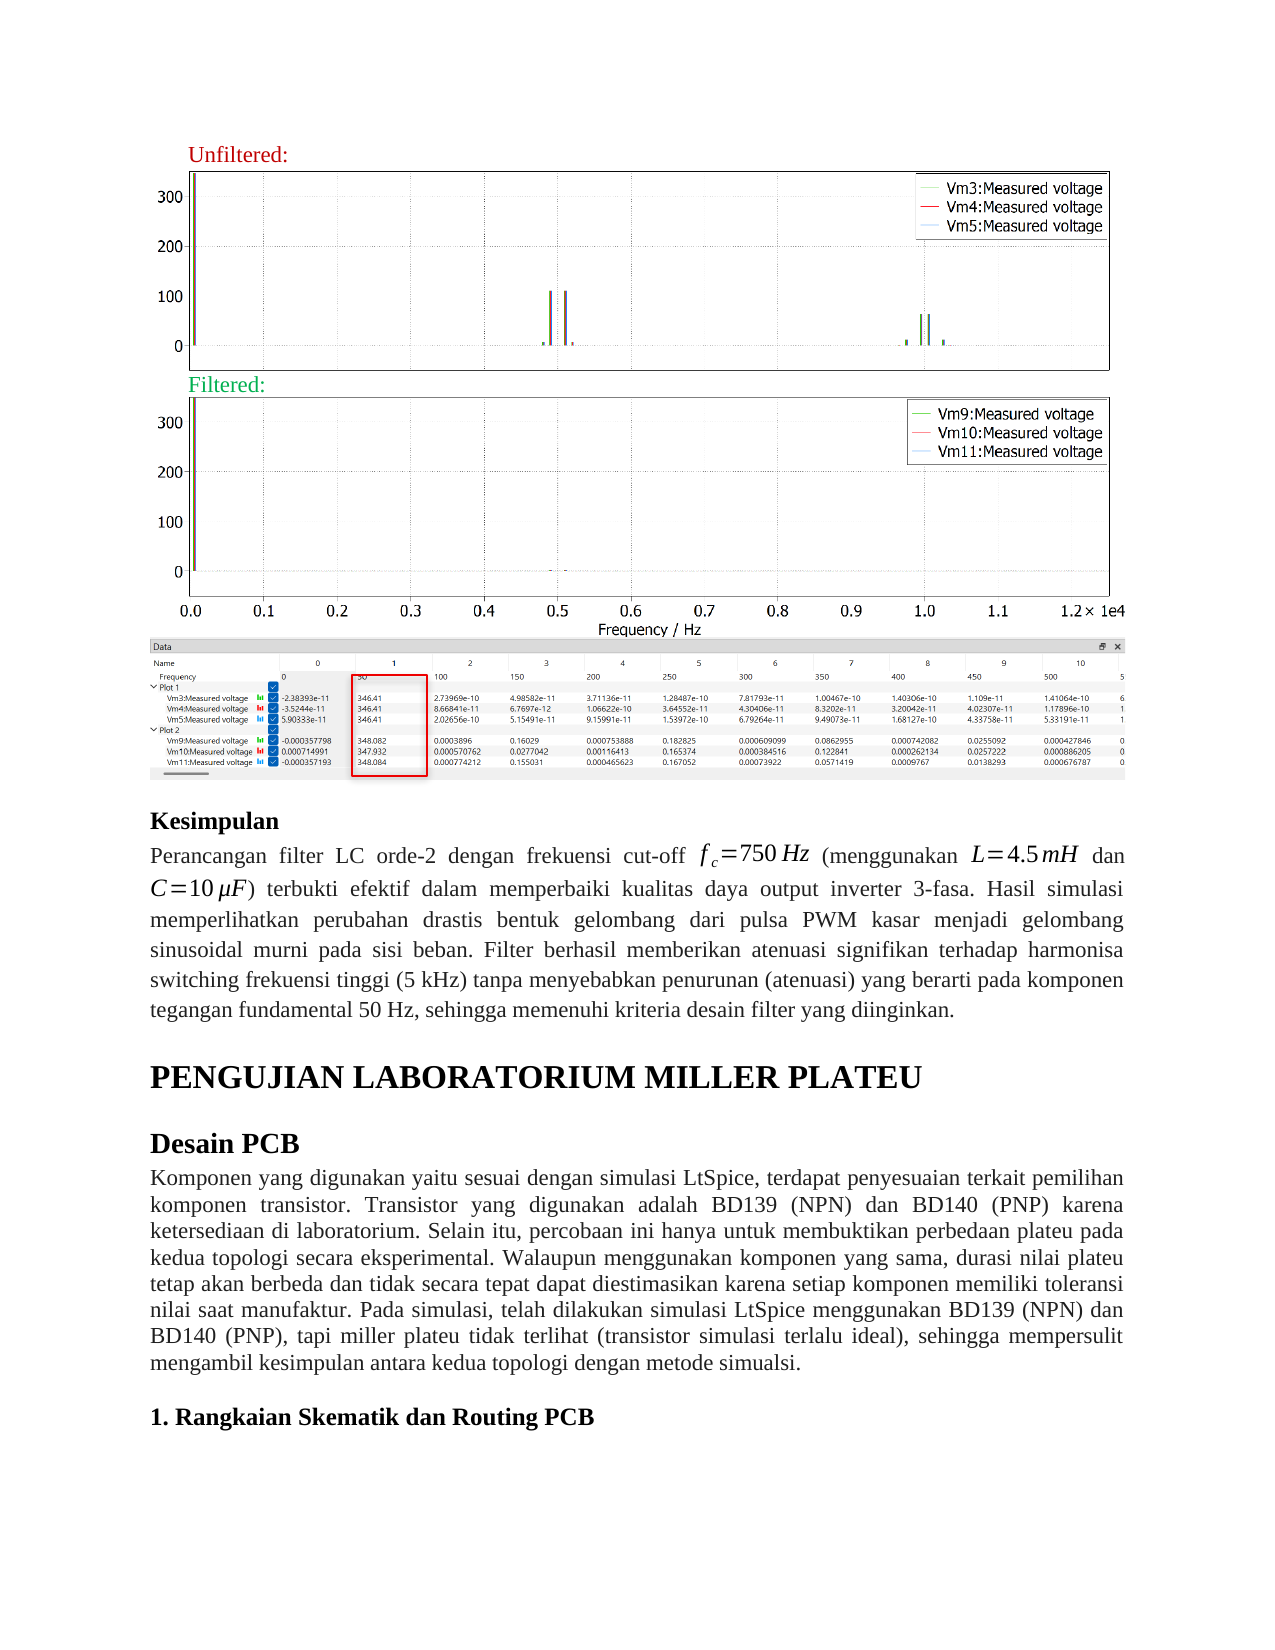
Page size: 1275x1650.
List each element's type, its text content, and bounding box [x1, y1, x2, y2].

picture [220, 150, 231, 161]
text Komponen yang digunakan yaitu sesuai dengan simulasi LtSpice, terdapat penyesuaian terkait pemilihan komponen transistor. Transistor yang digunakan adalah BD139 (NPN) dan BD140 (PNP) karena ketersediaan di laboratorium. Selain itu, percobaan ini hanya untuk membuktikan perbedaan plateu pada kedua topologi secara eksperimental. Walaupun menggunakan komponen yang sama, durasi nilai plateu tetap akan berbeda dan tidak secara tepat dapat diestimasikan karena setiap komponen memiliki toleransi nilai saat manufaktur. Pada simulasi, telah dilakukan simulasi LtSpice menggunakan BD139 (NPN) dan BD140 (PNP), tapi miller plateu tidak terlihat (transistor simulasi terlalu ideal), sehingga mempersulit mengambil kesimpulan antara kedua topologi dengan metode simualsi. [150, 1164, 1125, 1375]
subtitle 1. Rangkaian Skematik dan Routing PCB [150, 1402, 1125, 1431]
subtitle Desain PCB [150, 1126, 1125, 1159]
subtitle PENGUJIAN LABORATORIUM MILLER PLATEU [150, 1057, 1125, 1095]
text Perancangan filter LC orde-2 dengan frekuensi cut-off (menggunakan dan ) terbukti efektif dalam memperbaiki kualitas daya output inverter 3-fasa. Hasil simulasi memperlihatkan perubahan drastis bentuk gelombang dari pulsa PWM kasar menjadi gelombang sinusoidal murni pada sisi beban. Filter berhasil memberikan atenuasi signifikan terhadap harmonisa switching frekuensi tinggi (5 kHz) tanpa menyebabkan penurunan (atenuasi) yang berarti pada komponen tegangan fundamental 50 Hz, sehingga memenuhi kriteria desain filter yang diinginkan. [150, 839, 1125, 1023]
subtitle Kesimpulan [150, 806, 1125, 835]
picture [150, 150, 1125, 780]
picture [193, 150, 201, 161]
